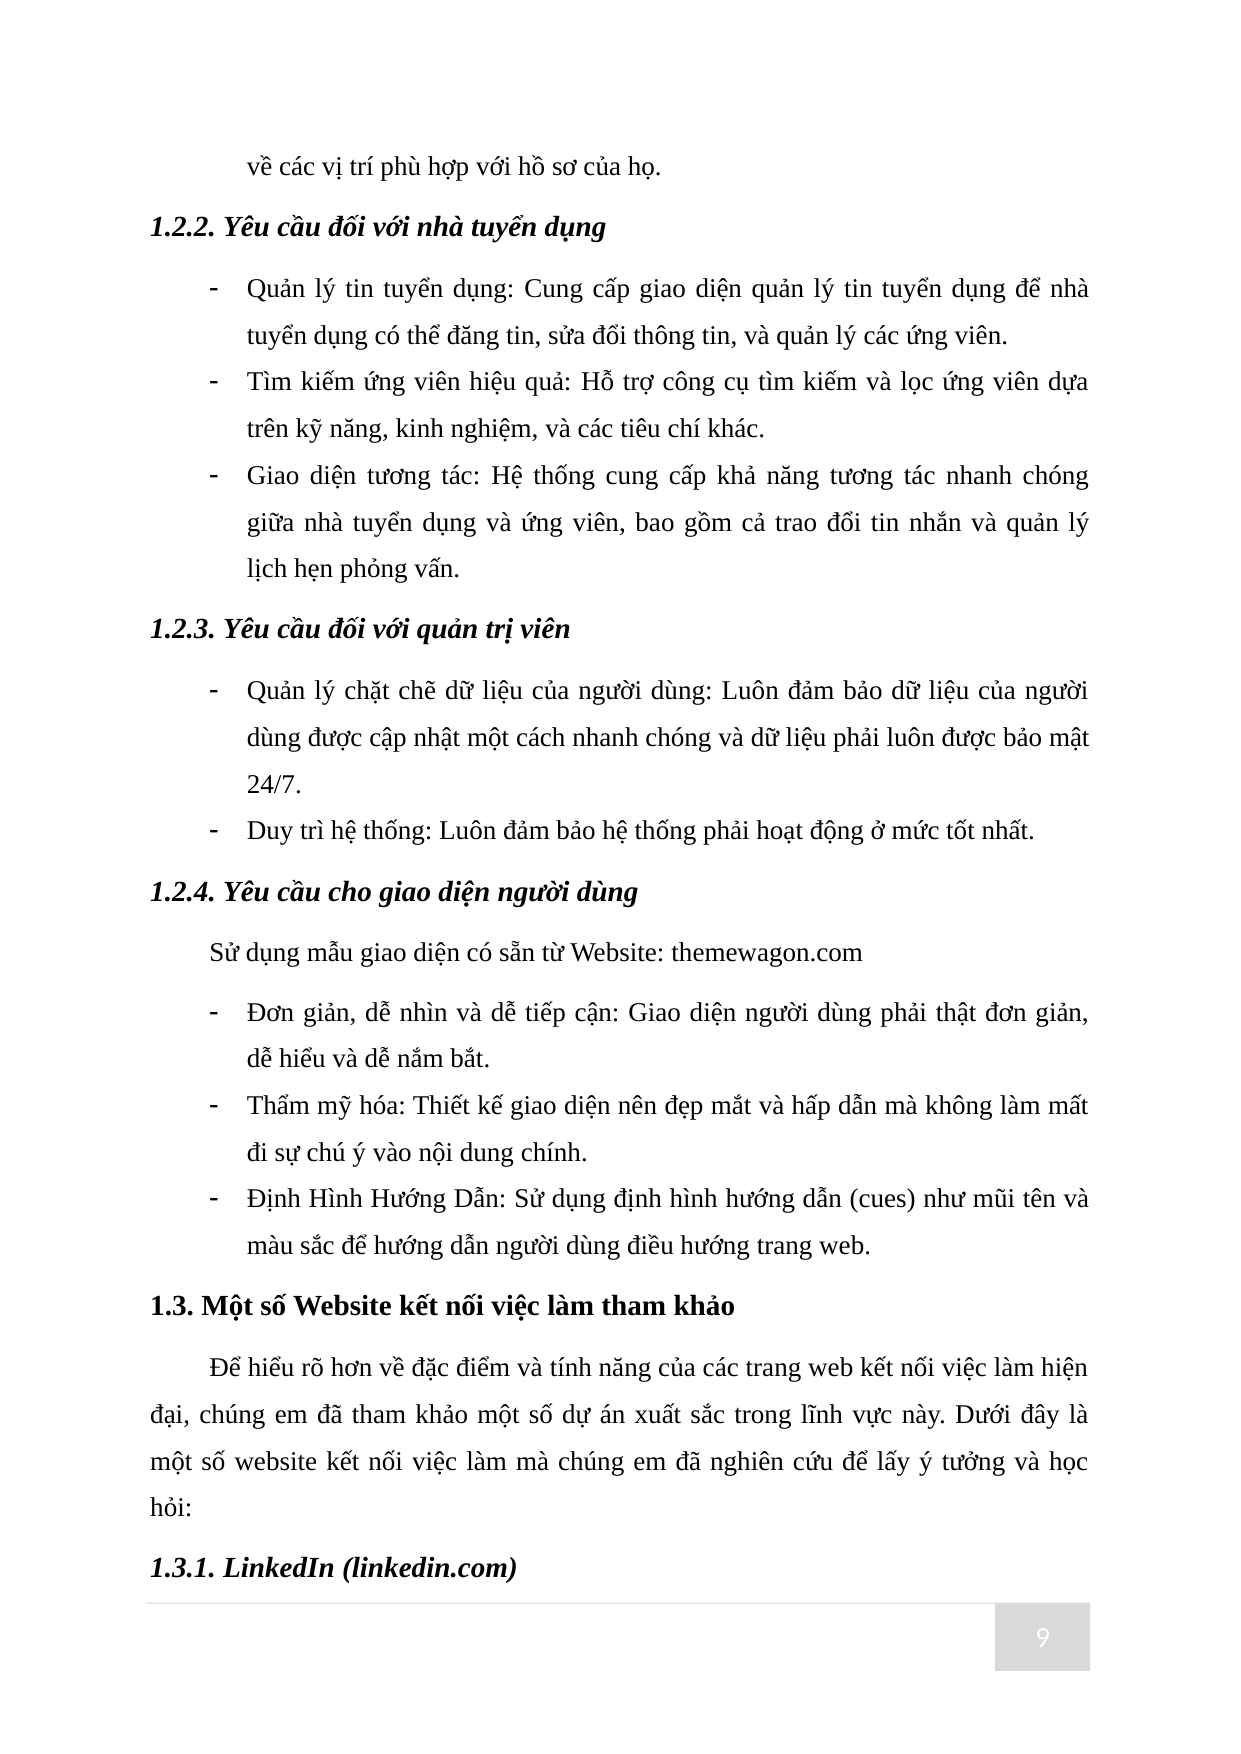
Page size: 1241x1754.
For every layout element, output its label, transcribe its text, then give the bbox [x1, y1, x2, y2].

text Một số Website kết nối việc làm tham khảo [150, 1288, 1090, 1322]
text Để hiểu rõ hơn về đặc điểm và tính năng của các trang web kết nối việc làm hiện đại, chúng em đã tham khảo một số dự án xuất sắc trong lĩnh vực này. Dưới đây là một số website kết nối việc làm mà chúng em đã nghiên cứu để lấy ý tưởng và học hỏi: [150, 1351, 1090, 1522]
text LinkedIn (linkedin.com) [150, 1551, 1090, 1584]
text Sử dụng mẫu giao diện có sẵn từ Website: themewagon.com [150, 937, 1090, 968]
text Tìm kiếm ứng viên hiệu quả: Hỗ trợ công cụ tìm kiếm và lọc ứng viên dựa trên kỹ năng, kinh nghiệm, và các tiêu chí khác. [209, 365, 1090, 443]
text Giao diện tương tác: Hệ thống cung cấp khả năng tương tác nhanh chóng giữa nhà tuyển dụng và ứng viên, bao gồm cả trao đổi tin nhắn và quản lý lịch hẹn phỏng vấn. [209, 459, 1090, 583]
text Yêu cầu đối với quản trị viên [150, 611, 1090, 645]
text Quản lý chặt chẽ dữ liệu của người dùng: Luôn đảm bảo dữ liệu của người dùng được cập nhật một cách nhanh chóng và dữ liệu phải luôn được bảo mật 24/7. [209, 674, 1090, 799]
text Yêu cầu cho giao diện người dùng [150, 874, 1090, 907]
text Yêu cầu đối với nhà tuyển dụng [150, 209, 1090, 243]
text Quản lý tin tuyển dụng: Cung cấp giao diện quản lý tin tuyển dụng để nhà tuyển dụng có thể đăng tin, sửa đổi thông tin, và quản lý các ứng viên. [209, 272, 1090, 350]
text Duy trì hệ thống: Luôn đảm bảo hệ thống phải hoạt động ở mức tốt nhất. [209, 814, 1090, 846]
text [209, 150, 1090, 181]
text Đơn giản, dễ nhìn và dễ tiếp cận: Giao diện người dùng phải thật đơn giản, dễ hiểu và dễ nắm bắt. [209, 996, 1090, 1074]
text Thẩm mỹ hóa: Thiết kế giao diện nên đẹp mắt và hấp dẫn mà không làm mất đi sự chú ý vào nội dung chính. [209, 1089, 1090, 1167]
text Định Hình Hướng Dẫn: Sử dụng định hình hướng dẫn (cues) như mũi tên và màu sắc để hướng dẫn người dùng điều hướng trang web. [209, 1183, 1090, 1261]
